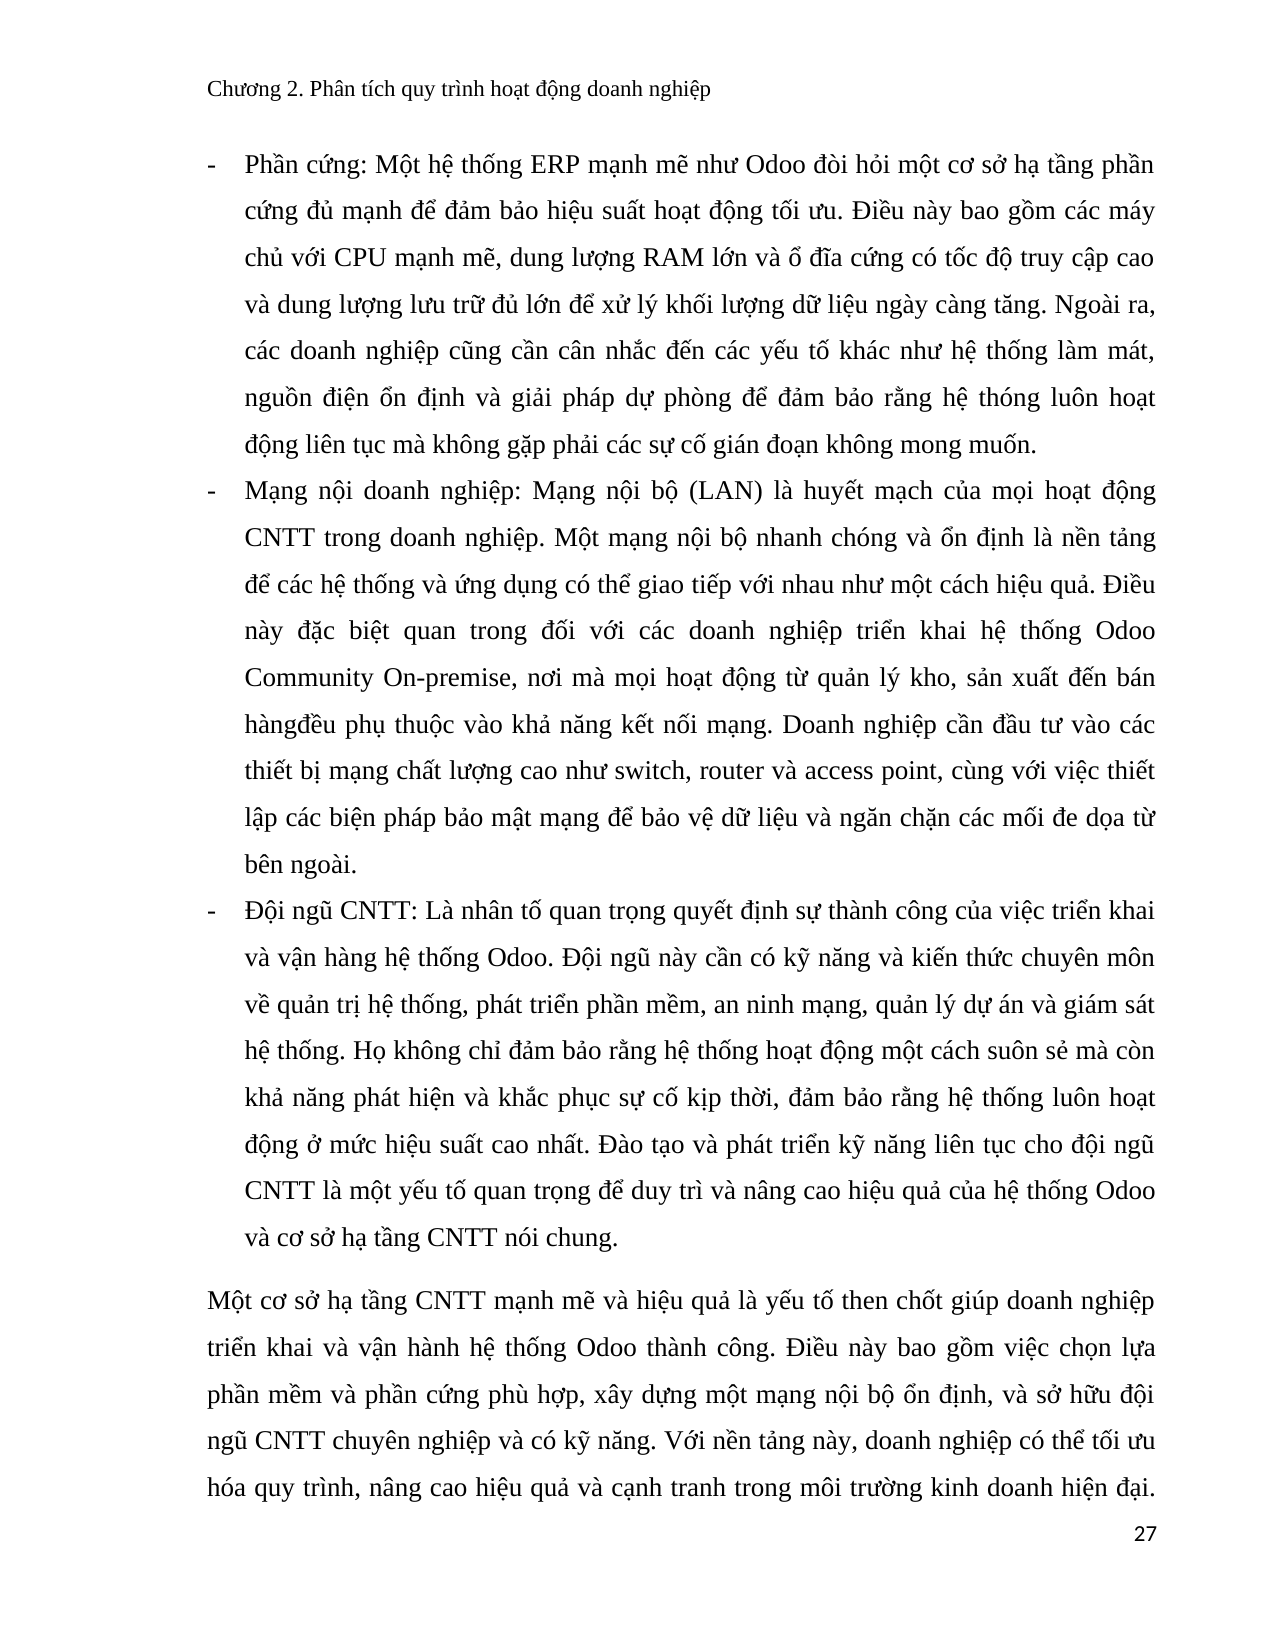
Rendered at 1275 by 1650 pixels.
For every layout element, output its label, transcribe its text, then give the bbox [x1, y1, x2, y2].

list Phần cứng: Một hệ thống ERP mạnh mẽ như Odoo đòi hỏi một cơ sở hạ tầng phần cứng đủ mạnh để đảm bảo hiệu suất hoạt động tối ưu. Điều này bao gồm các máy chủ với CPU mạnh mẽ, dung lượng RAM lớn và ổ đĩa cứng có tốc độ truy cập cao và dung lượng lưu trữ đủ lớn để xử lý khối lượng dữ liệu ngày càng tăng. Ngoài ra, các doanh nghiệp cũng cần cân nhắc đến các yếu tố khác như hệ thống làm mát, nguồn điện ổn định và giải pháp dự phòng để đảm bảo rằng hệ thóng luôn hoạt động liên tục mà không gặp phải các sự cố gián đoạn không mong muốn. [207, 148, 1157, 459]
list Đội ngũ CNTT: Là nhân tố quan trọng quyết định sự thành công của việc triển khai và vận hàng hệ thống Odoo. Đội ngũ này cần có kỹ năng và kiến thức chuyên môn về quản trị hệ thống, phát triển phần mềm, an ninh mạng, quản lý dự án và giám sát hệ thống. Họ không chỉ đảm bảo rằng hệ thống hoạt động một cách suôn sẻ mà còn khả năng phát hiện và khắc phục sự cố kịp thời, đảm bảo rằng hệ thống luôn hoạt động ở mức hiệu suất cao nhất. Đào tạo và phát triển kỹ năng liên tục cho đội ngũ CNTT là một yếu tố quan trọng để duy trì và nâng cao hiệu quả của hệ thống Odoo và cơ sở hạ tầng CNTT nói chung. [207, 894, 1157, 1252]
list Mạng nội doanh nghiệp: Mạng nội bộ (LAN) là huyết mạch của mọi hoạt động CNTT trong doanh nghiệp. Một mạng nội bộ nhanh chóng và ổn định là nền tảng để các hệ thống và ứng dụng có thể giao tiếp với nhau như một cách hiệu quả. Điều này đặc biệt quan trong đối với các doanh nghiệp triển khai hệ thống Odoo Community On-premise, nơi mà mọi hoạt động từ quản lý kho, sản xuất đến bán hàngđều phụ thuộc vào khả năng kết nối mạng. Doanh nghiệp cần đầu tư vào các thiết bị mạng chất lượng cao như switch, router và access point, cùng với việc thiết lập các biện pháp bảo mật mạng để bảo vệ dữ liệu và ngăn chặn các mối đe dọa từ bên ngoài. [207, 474, 1157, 879]
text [207, 1284, 1157, 1502]
